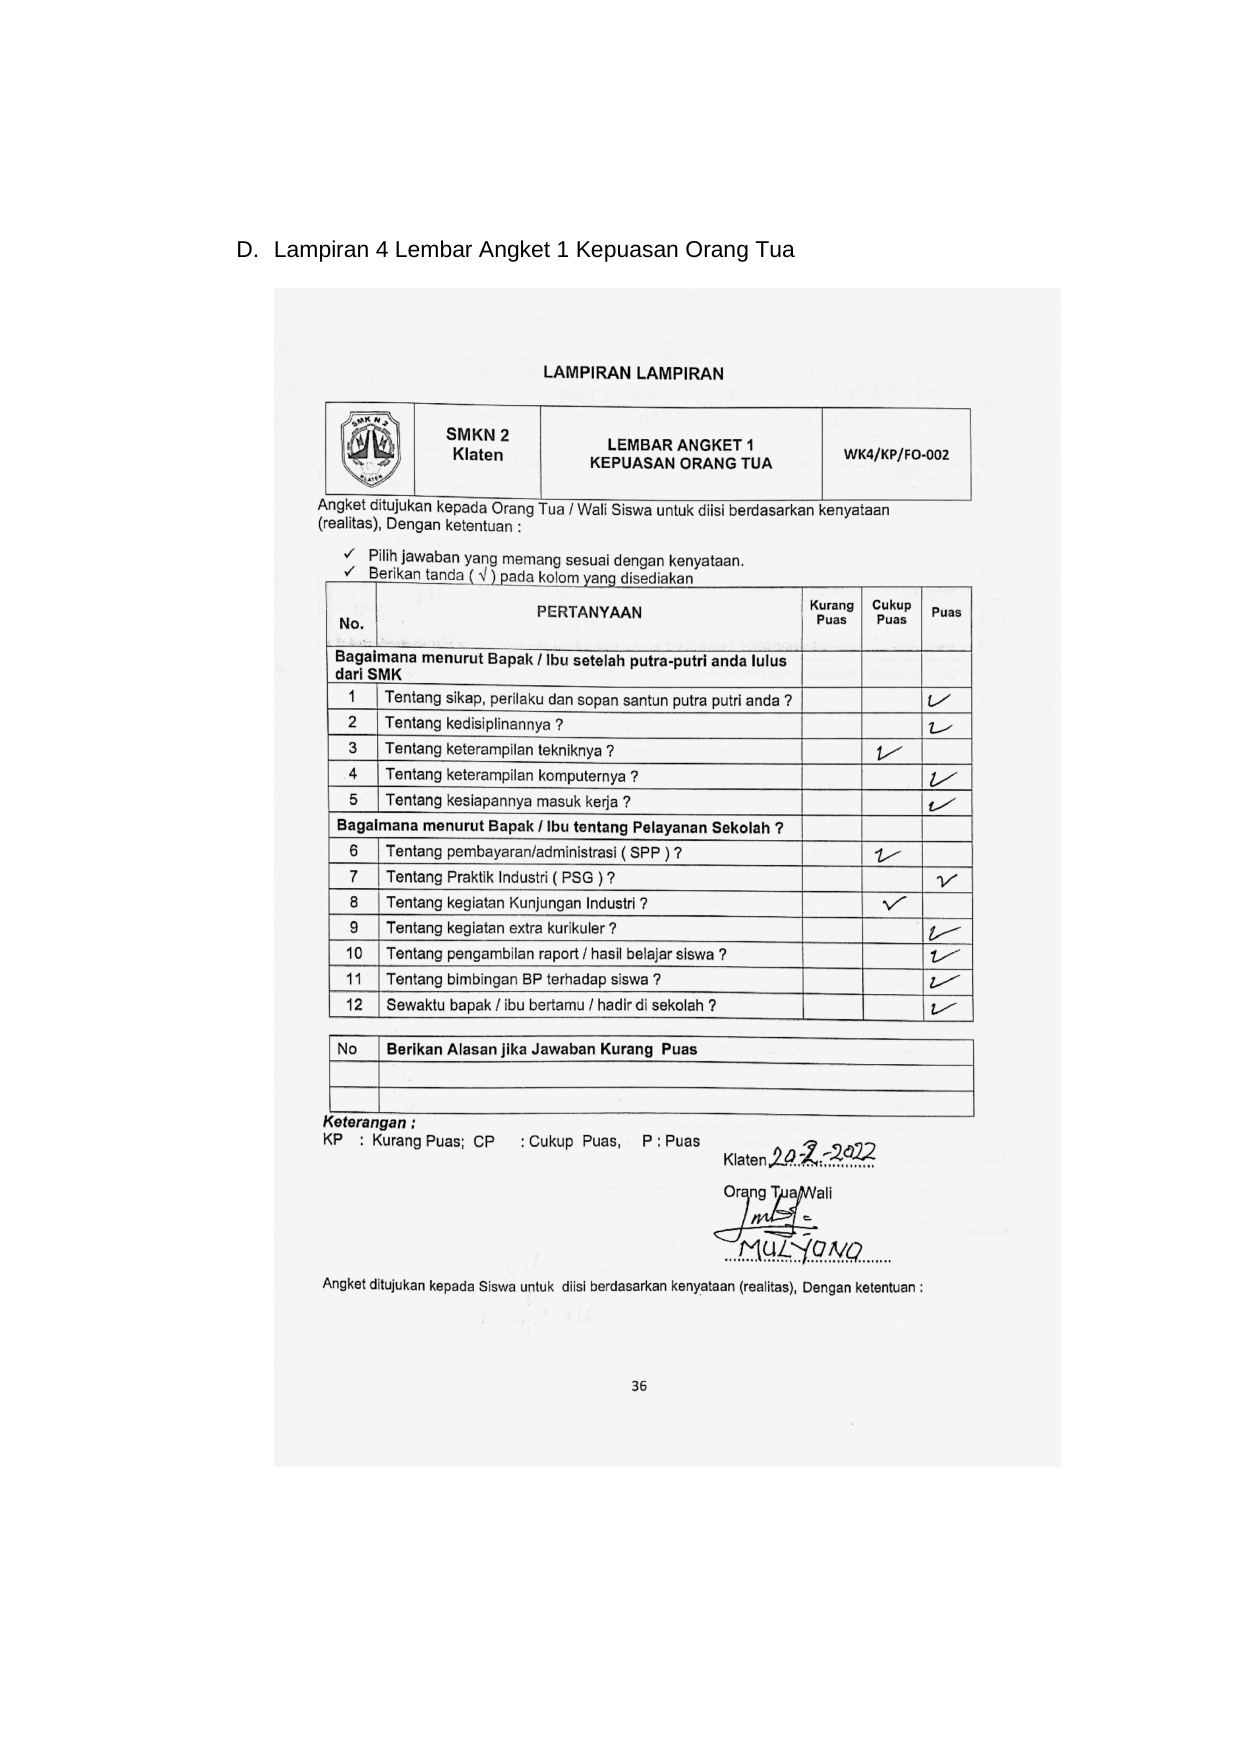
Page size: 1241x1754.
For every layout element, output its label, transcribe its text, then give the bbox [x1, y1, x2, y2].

title Lampiran 4 Lembar Angket 1 Kepuasan Orang Tua [236, 236, 1063, 263]
